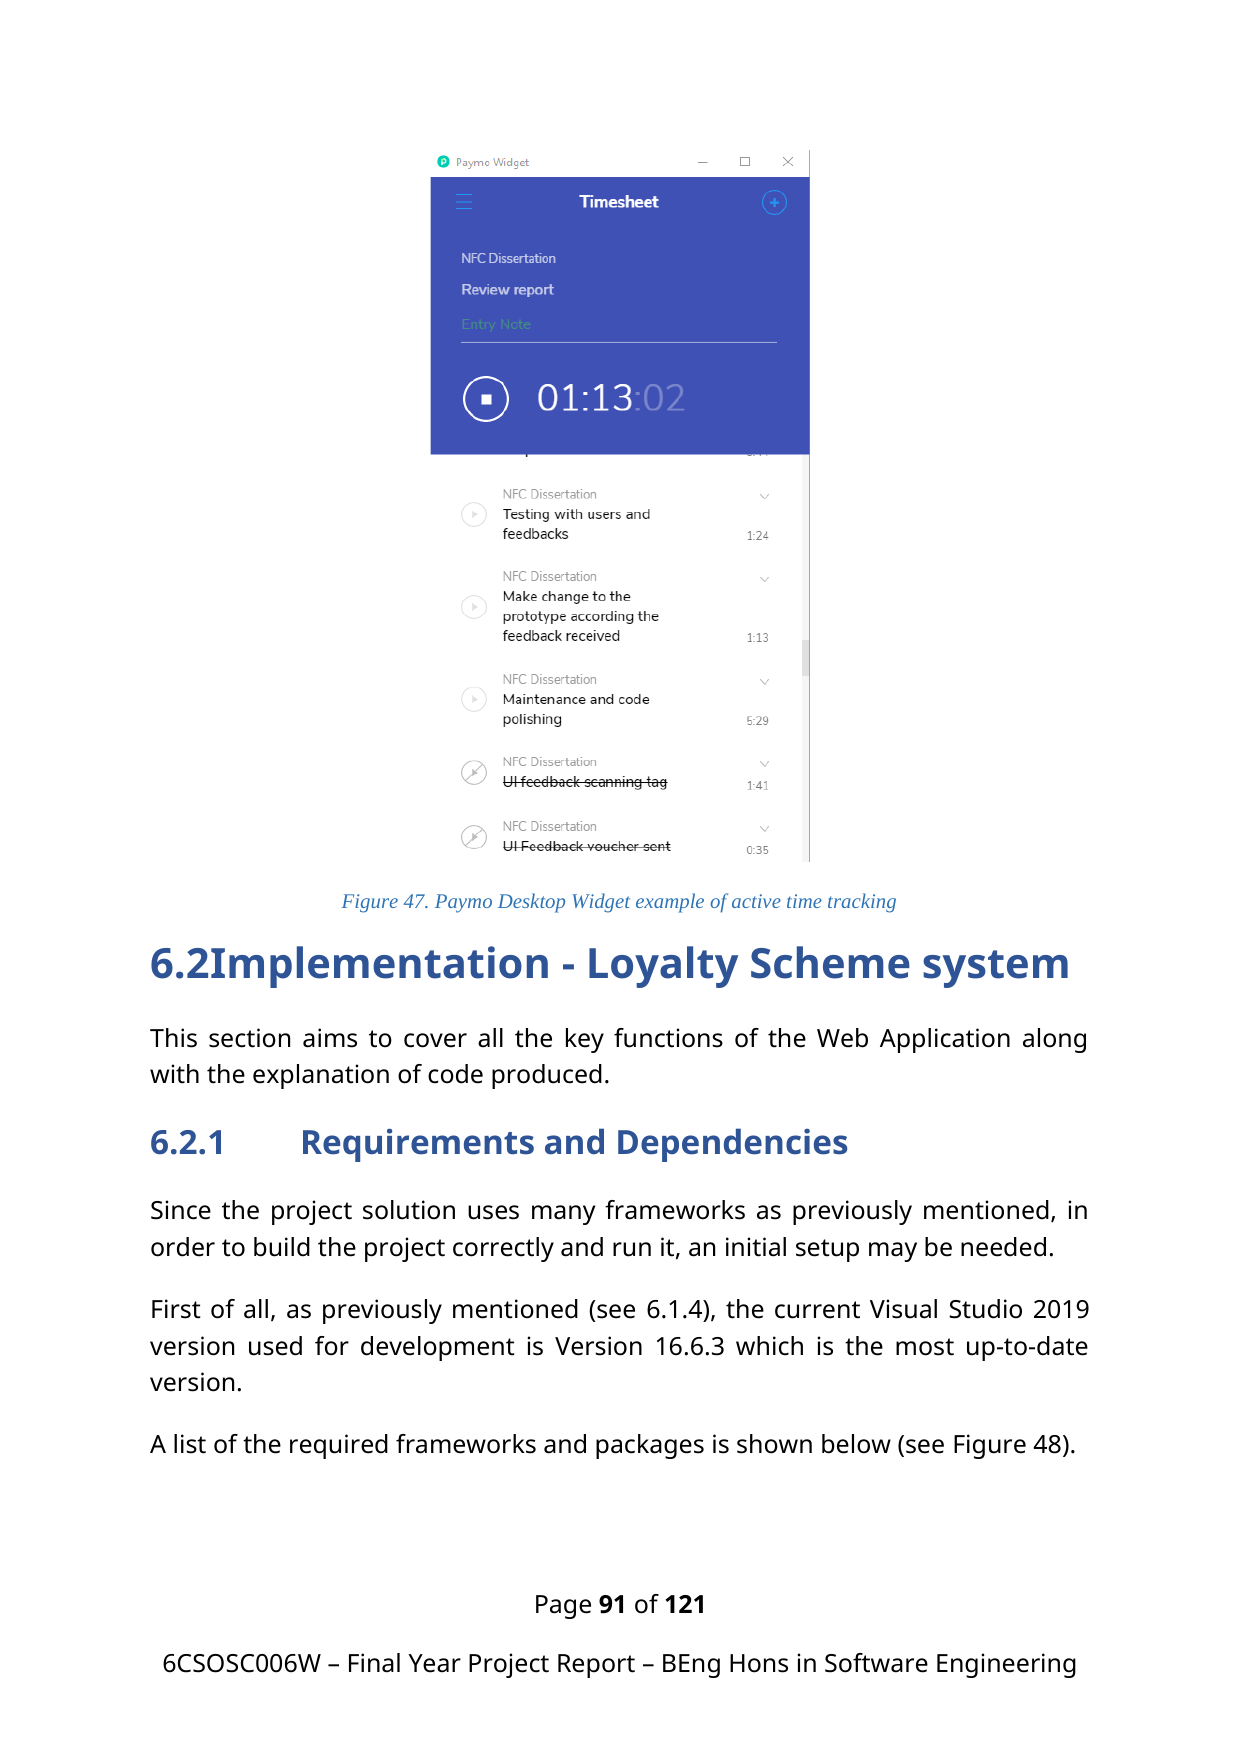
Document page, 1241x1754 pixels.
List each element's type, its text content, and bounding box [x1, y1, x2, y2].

text A list of the required frameworks and packages is shown below (see Figure 48). [150, 1427, 1090, 1461]
subtitle Implementation - Loyalty Scheme system [150, 934, 1090, 991]
text Since the project solution uses many frameworks as previously mentioned, in order to build the project correctly and run it, an initial setup may be needed. [150, 1193, 1090, 1264]
text This section aims to cover all the key functions of the Web Application along with the explanation of code produced. [150, 1020, 1090, 1091]
text First of all, as previously mentioned (see 6.1.4), the current Visual Studio 2019 version used for development is Version 16.6.3 which is the most up-to-date version. [150, 1291, 1090, 1399]
picture [430, 150, 810, 862]
subtitle Requirements and Dependencies [150, 1119, 1090, 1164]
text Figure 47. Paymo Desktop Widget example of active time tracking [150, 889, 1090, 913]
